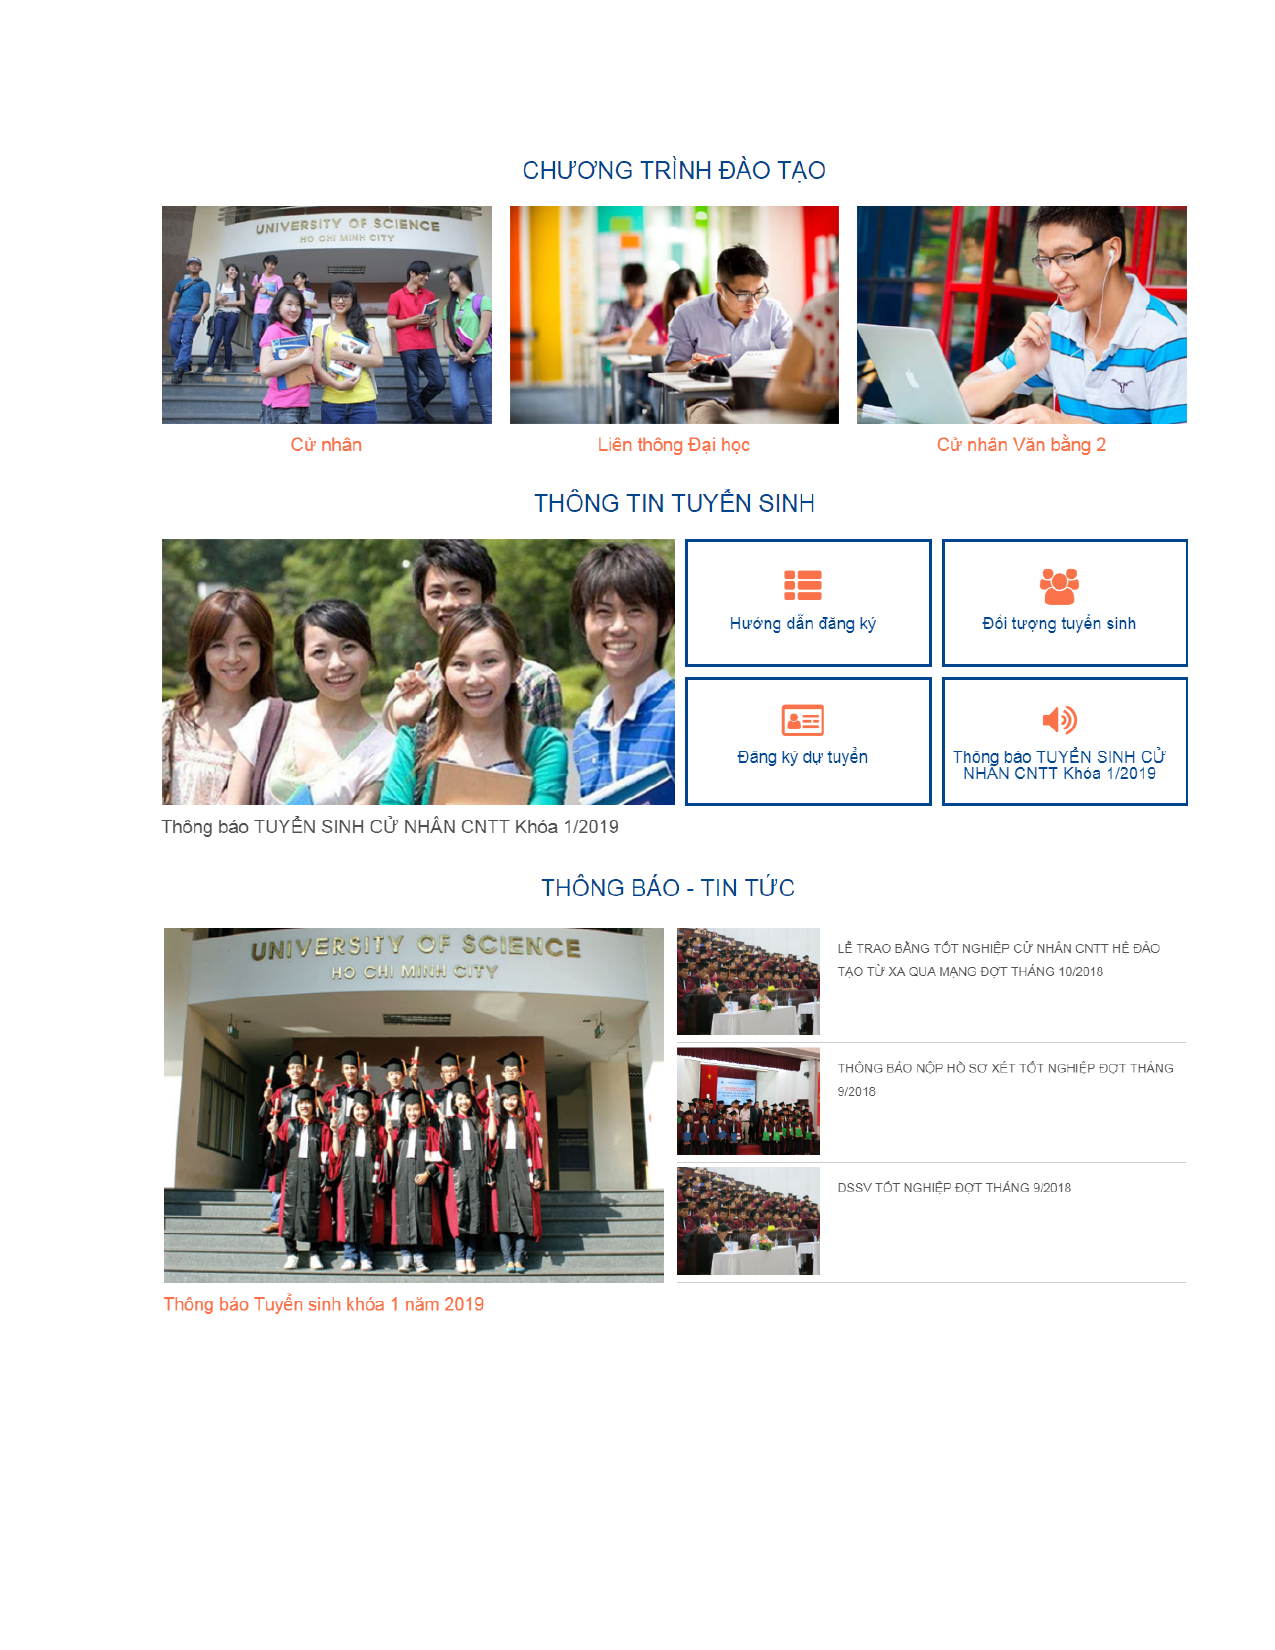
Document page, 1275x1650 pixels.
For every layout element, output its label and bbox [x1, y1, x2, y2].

picture [150, 478, 1199, 843]
picture [150, 861, 1200, 1327]
picture [150, 150, 1199, 460]
